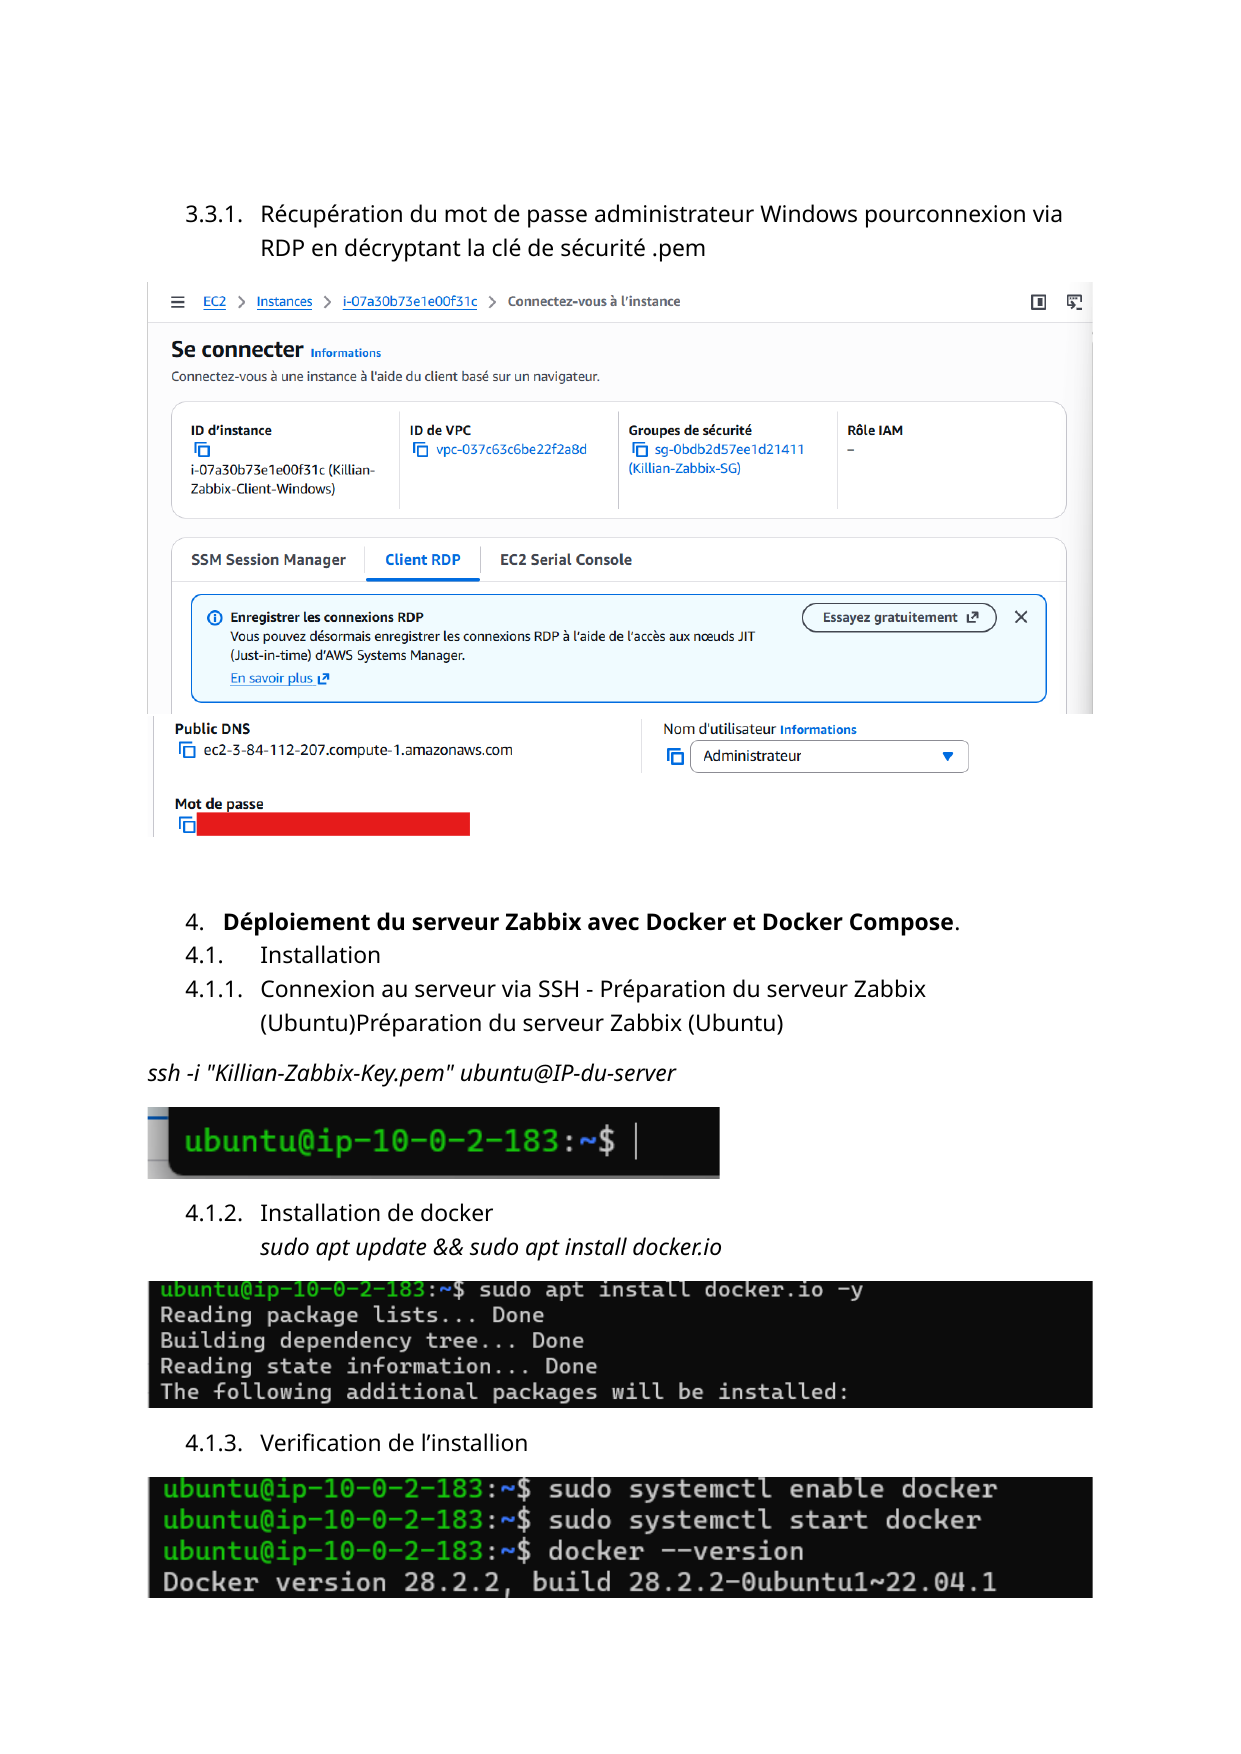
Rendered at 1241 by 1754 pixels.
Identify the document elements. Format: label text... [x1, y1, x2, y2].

picture [147, 1107, 720, 1179]
picture [147, 1477, 1093, 1598]
picture [147, 1281, 1093, 1408]
list Installation de docker sudo apt update && sudo apt install docker.io [185, 1197, 1093, 1262]
list Installation [185, 939, 1093, 971]
picture [147, 716, 1093, 837]
list Récupération du mot de passe administrateur Windows pourconnexion via RDP en décryptant la clé de sécurité .pem [185, 198, 1093, 263]
list Connexion au serveur via SSH - Préparation du serveur Zabbix (Ubuntu)Préparation du serveur Zabbix (Ubuntu) [185, 973, 1093, 1038]
list Déploiement du serveur Zabbix avec Docker et Docker Compose. [185, 906, 1093, 937]
text ssh -i "Killian-Zabbix-Key.pem" ubuntu@IP-du-server [148, 1057, 1093, 1089]
list Verification de l’installion [185, 1427, 1093, 1458]
picture [147, 282, 1093, 714]
